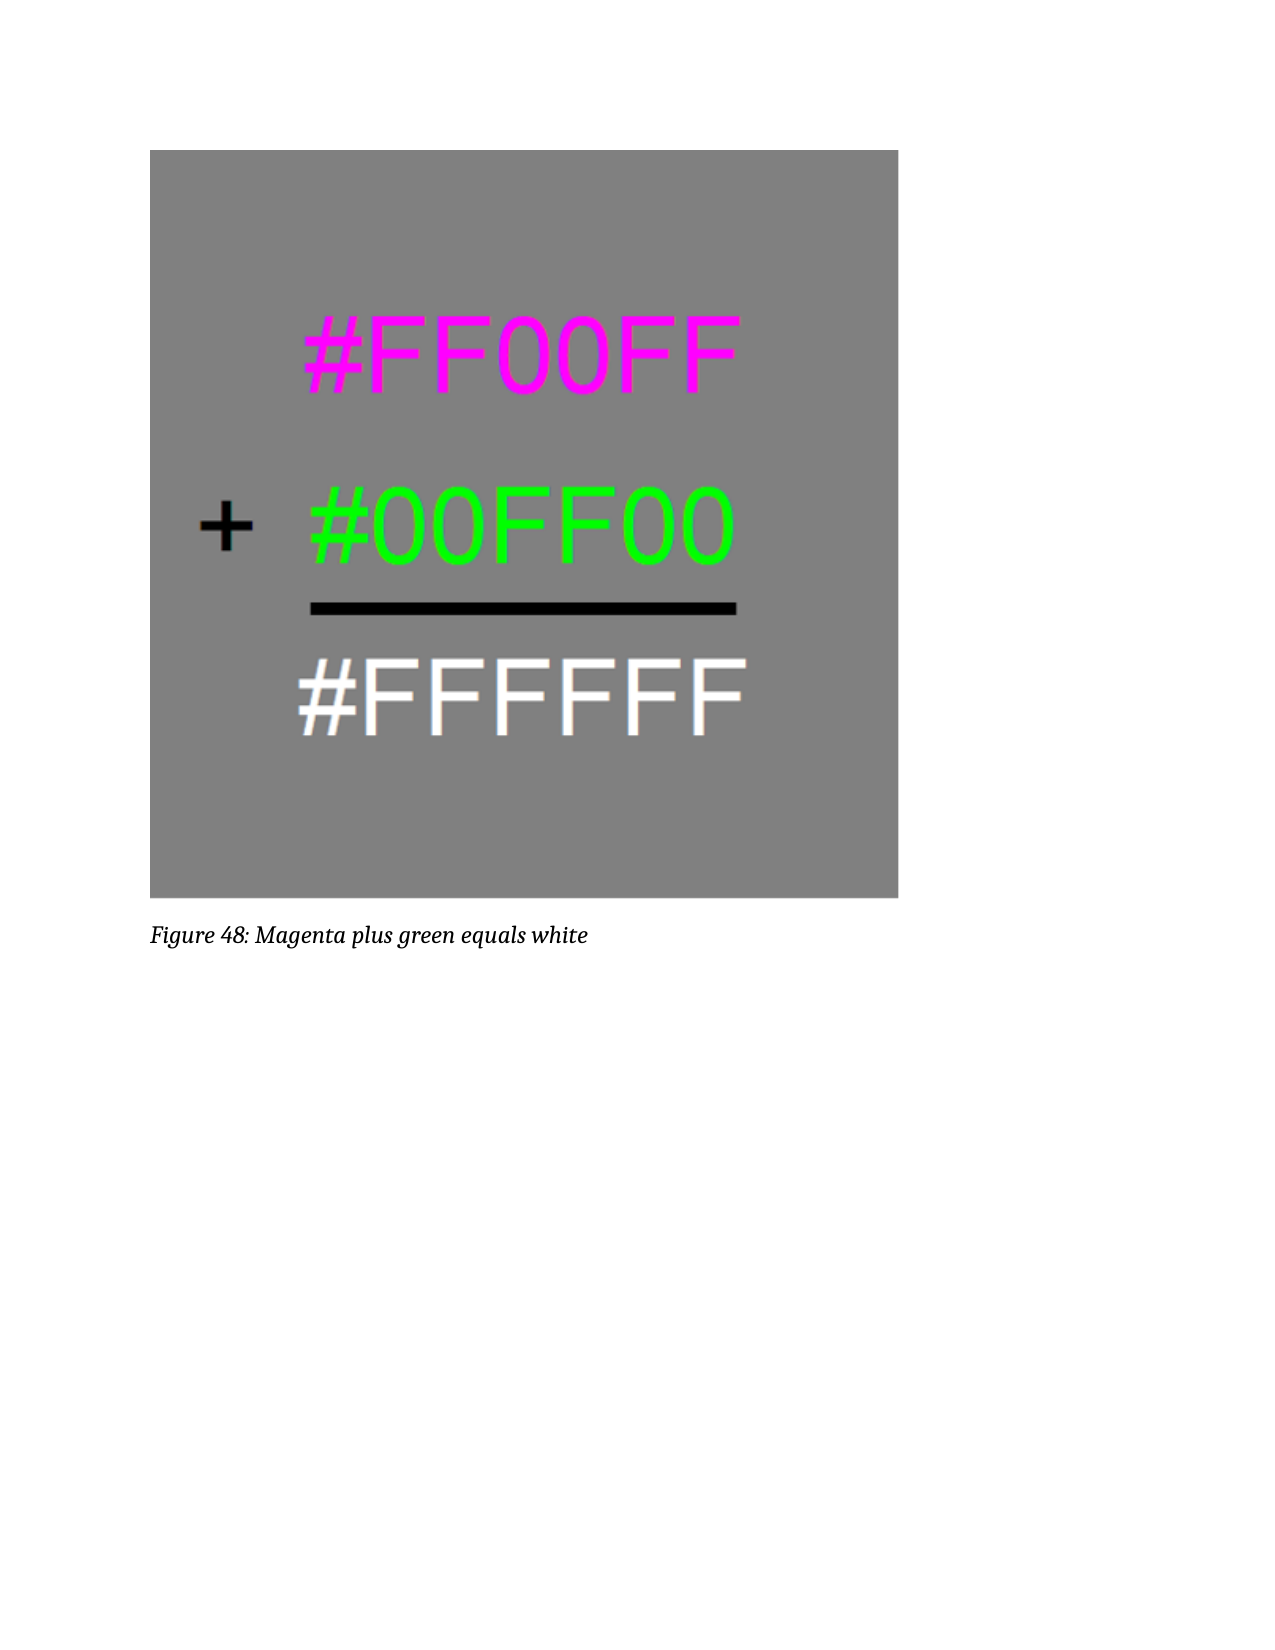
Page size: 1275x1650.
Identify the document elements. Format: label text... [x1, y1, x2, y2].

picture [150, 150, 899, 900]
table_cell Figure 48: Magenta plus green equals white [139, 150, 1114, 962]
